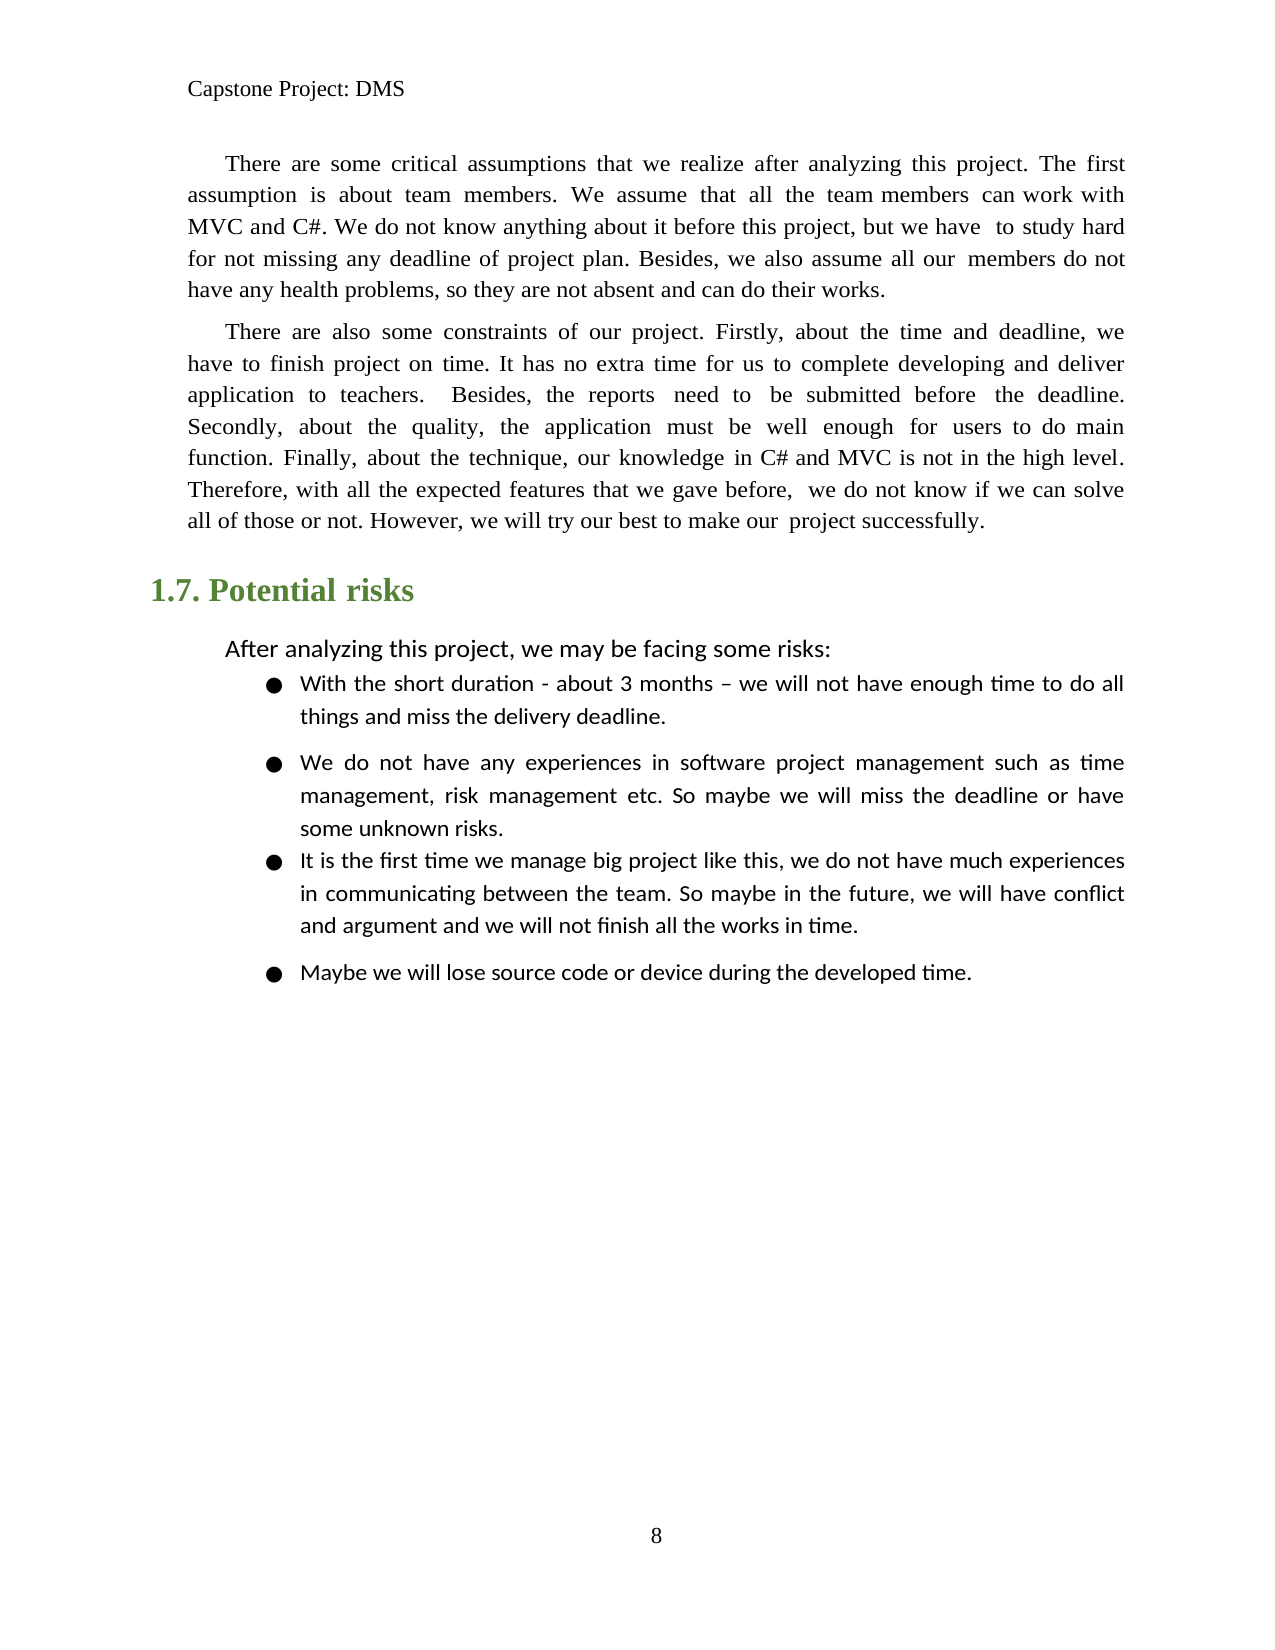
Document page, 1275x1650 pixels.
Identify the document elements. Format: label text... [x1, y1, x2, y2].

list With the short duration - about 3 months – we will not have enough time to do all things and miss the delivery deadline. [265, 669, 1125, 730]
subtitle Potential risks [150, 570, 1125, 609]
list It is the first time we manage big project like this, we do not have much experiences in communicating between the team. So maybe in the future, we will have conflict and argument and we will not finish all the works in time. [265, 846, 1125, 940]
list We do not have any experiences in software project management such as time management, risk management etc. So maybe we will miss the deadline or have some unknown risks. [265, 748, 1125, 842]
text After analyzing this project, we may be facing some risks: [187, 633, 1125, 663]
text There are some critical assumptions that we realize after analyzing this project. The first assumption is about team members. We assume that all the team members can work with MVC and C#. We do not know anything about it before this project, but we have to study hard for not missing any deadline of project plan. Besides, we also assume all our members do not have any health problems, so they are not absent and can do their works. [187, 150, 1125, 303]
text There are also some constraints of our project. Firstly, about the time and deadline, we have to finish project on time. It has no extra time for us to complete developing and deliver application to teachers. Besides, the reports need to be submitted before the deadline. Secondly, about the quality, the application must be well enough for users to do main function. Finally, about the technique, our knowledge in C# and MVC is not in the high level. Therefore, with all the expected features that we gave before, we do not know if we can solve all of those or not. However, we will try our best to make our project successfully. [187, 318, 1125, 534]
list Maybe we will lose source code or device during the developed time. [265, 959, 1125, 986]
